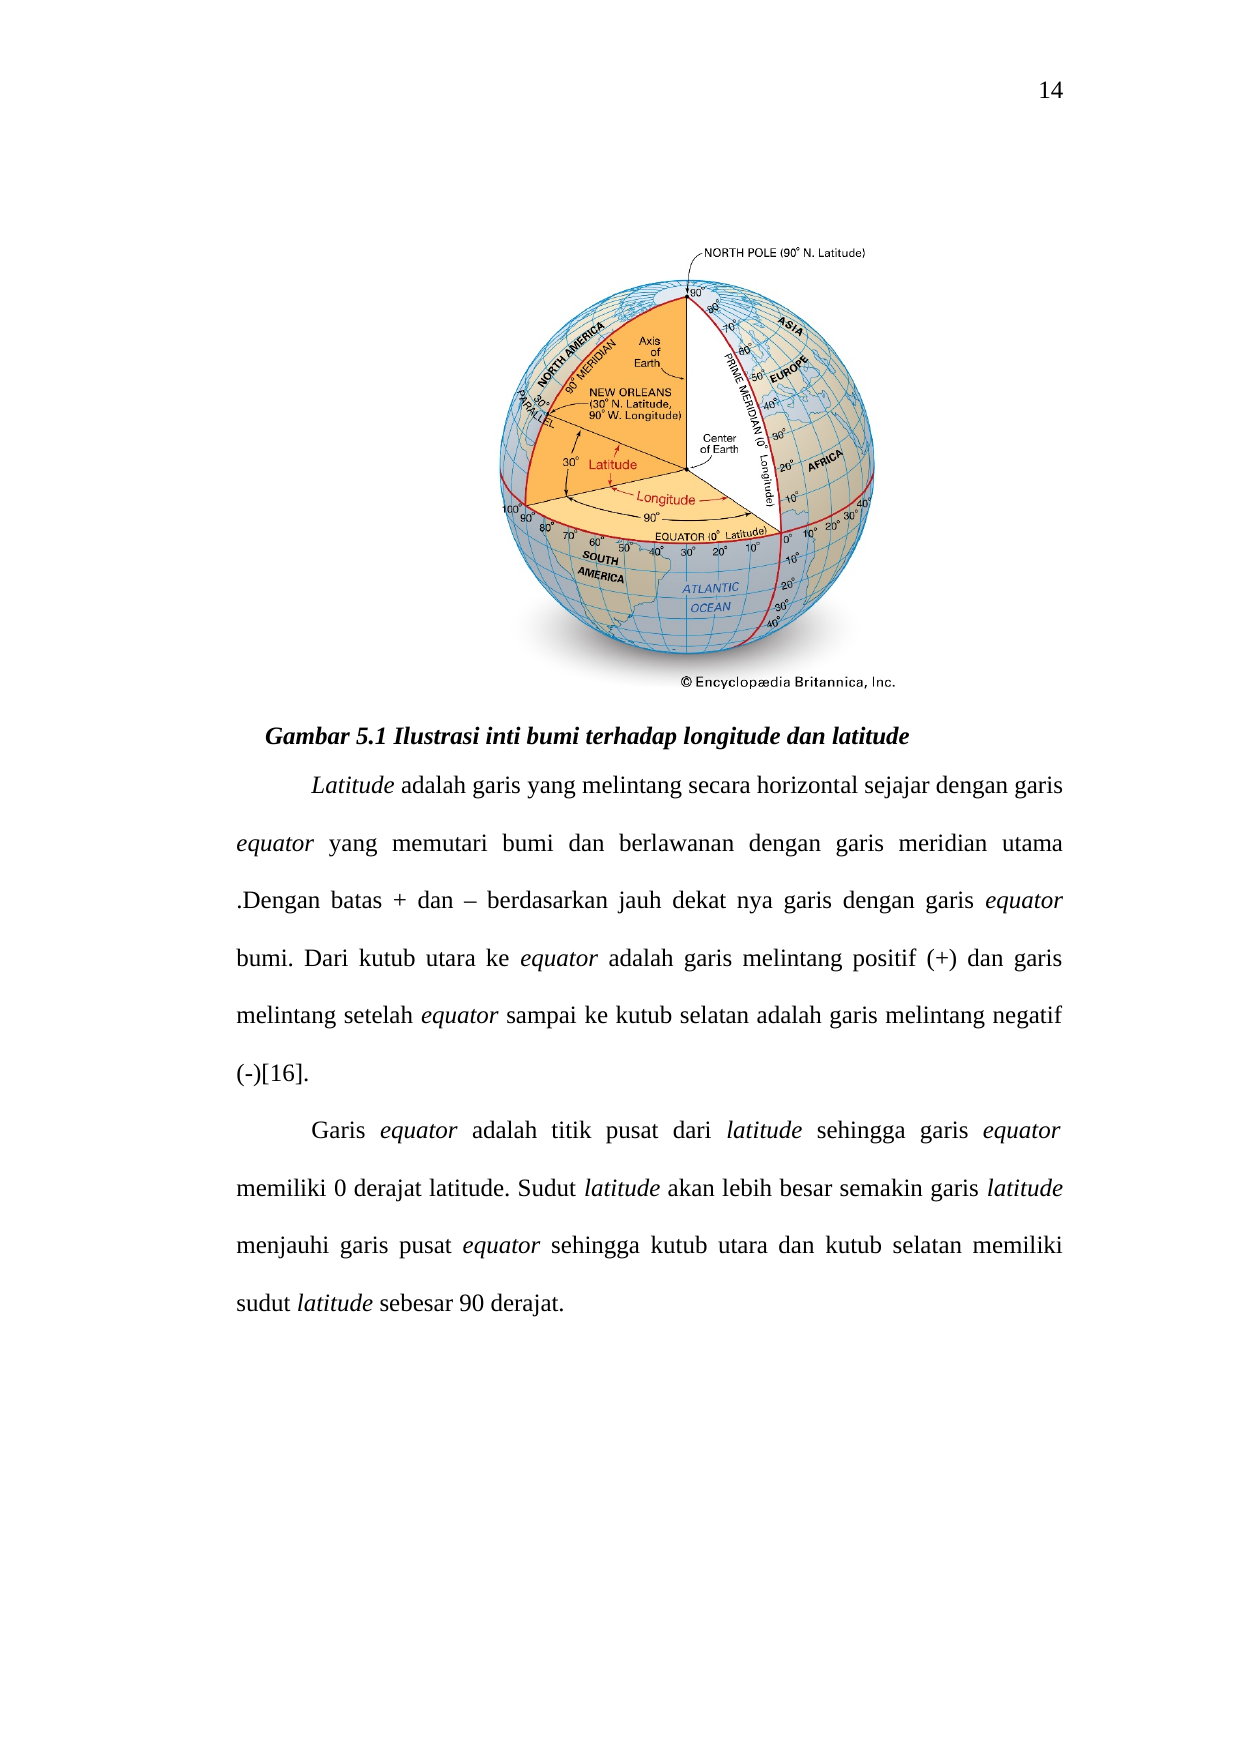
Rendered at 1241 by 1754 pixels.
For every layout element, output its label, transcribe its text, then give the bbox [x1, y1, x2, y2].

text Garis equator adalah titik pusat dari latitude sehingga garis equator memiliki 0 derajat latitude. Sudut latitude akan lebih besar semakin garis latitude menjauhi garis pusat equator sehingga kutub utara dan kutub selatan memiliki sudut latitude sebesar 90 derajat. [236, 1116, 1063, 1317]
text Gambar 5.1 Ilustrasi inti bumi terhadap longitude dan latitude [114, 721, 1063, 750]
text Latitude adalah garis yang melintang secara horizontal sejajar dengan garis equator yang memutari bumi dan berlawanan dengan garis meridian utama .Dengan batas + dan – berdasarkan jauh dekat nya garis dengan garis equator bumi. Dari kutub utara ke equator adalah garis melintang positif (+) dan garis melintang setelah equator sampai ke kutub selatan adalah garis melintang negatif (-)[16]. [236, 771, 1063, 1087]
picture [473, 236, 901, 693]
